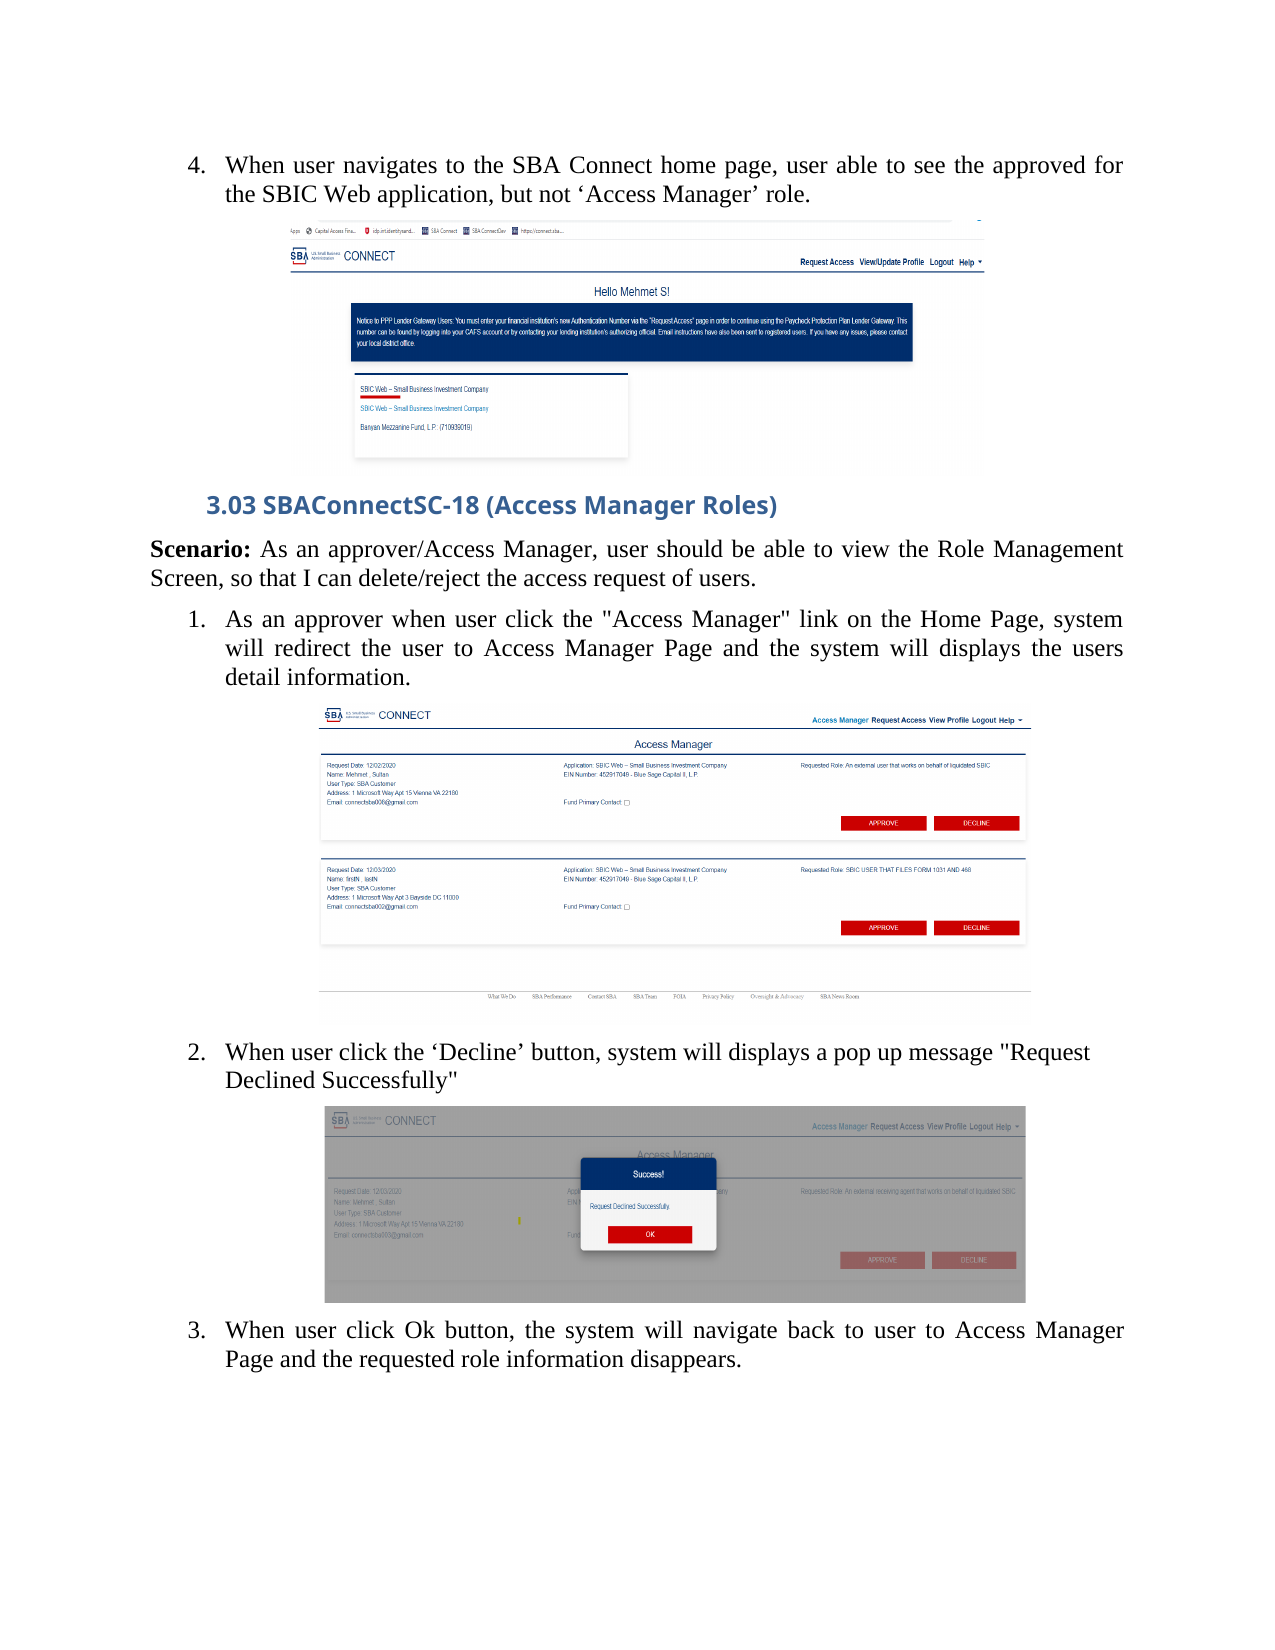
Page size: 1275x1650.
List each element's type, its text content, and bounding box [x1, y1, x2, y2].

list When user click the ‘Decline’ button, system will displays a pop up message "Request Declined Successfully" [187, 1037, 1125, 1094]
subtitle 3.03 SBAConnectSC-18 (Access Manager Roles) [206, 488, 1125, 522]
list When user click Ok button, the system will navigate back to user to Access Manager Page and the requested role information disappears. [187, 1315, 1125, 1373]
picture [324, 1106, 1026, 1303]
picture [290, 220, 985, 476]
text Scenario: As an approver/Access Manager, user should be able to view the Role Management Screen, so that I can delete/reject the access request of users. [150, 534, 1125, 592]
list When user navigates to the SBA Connect home page, user able to see the approved for the SBIC Web application, but not ‘Access Manager’ role. [187, 150, 1125, 207]
list As an approver when user click the "Access Manager" link on the Home Page, system will redirect the user to Access Manager Page and the system will displays the users detail information. [187, 604, 1125, 691]
picture [318, 703, 1032, 1025]
